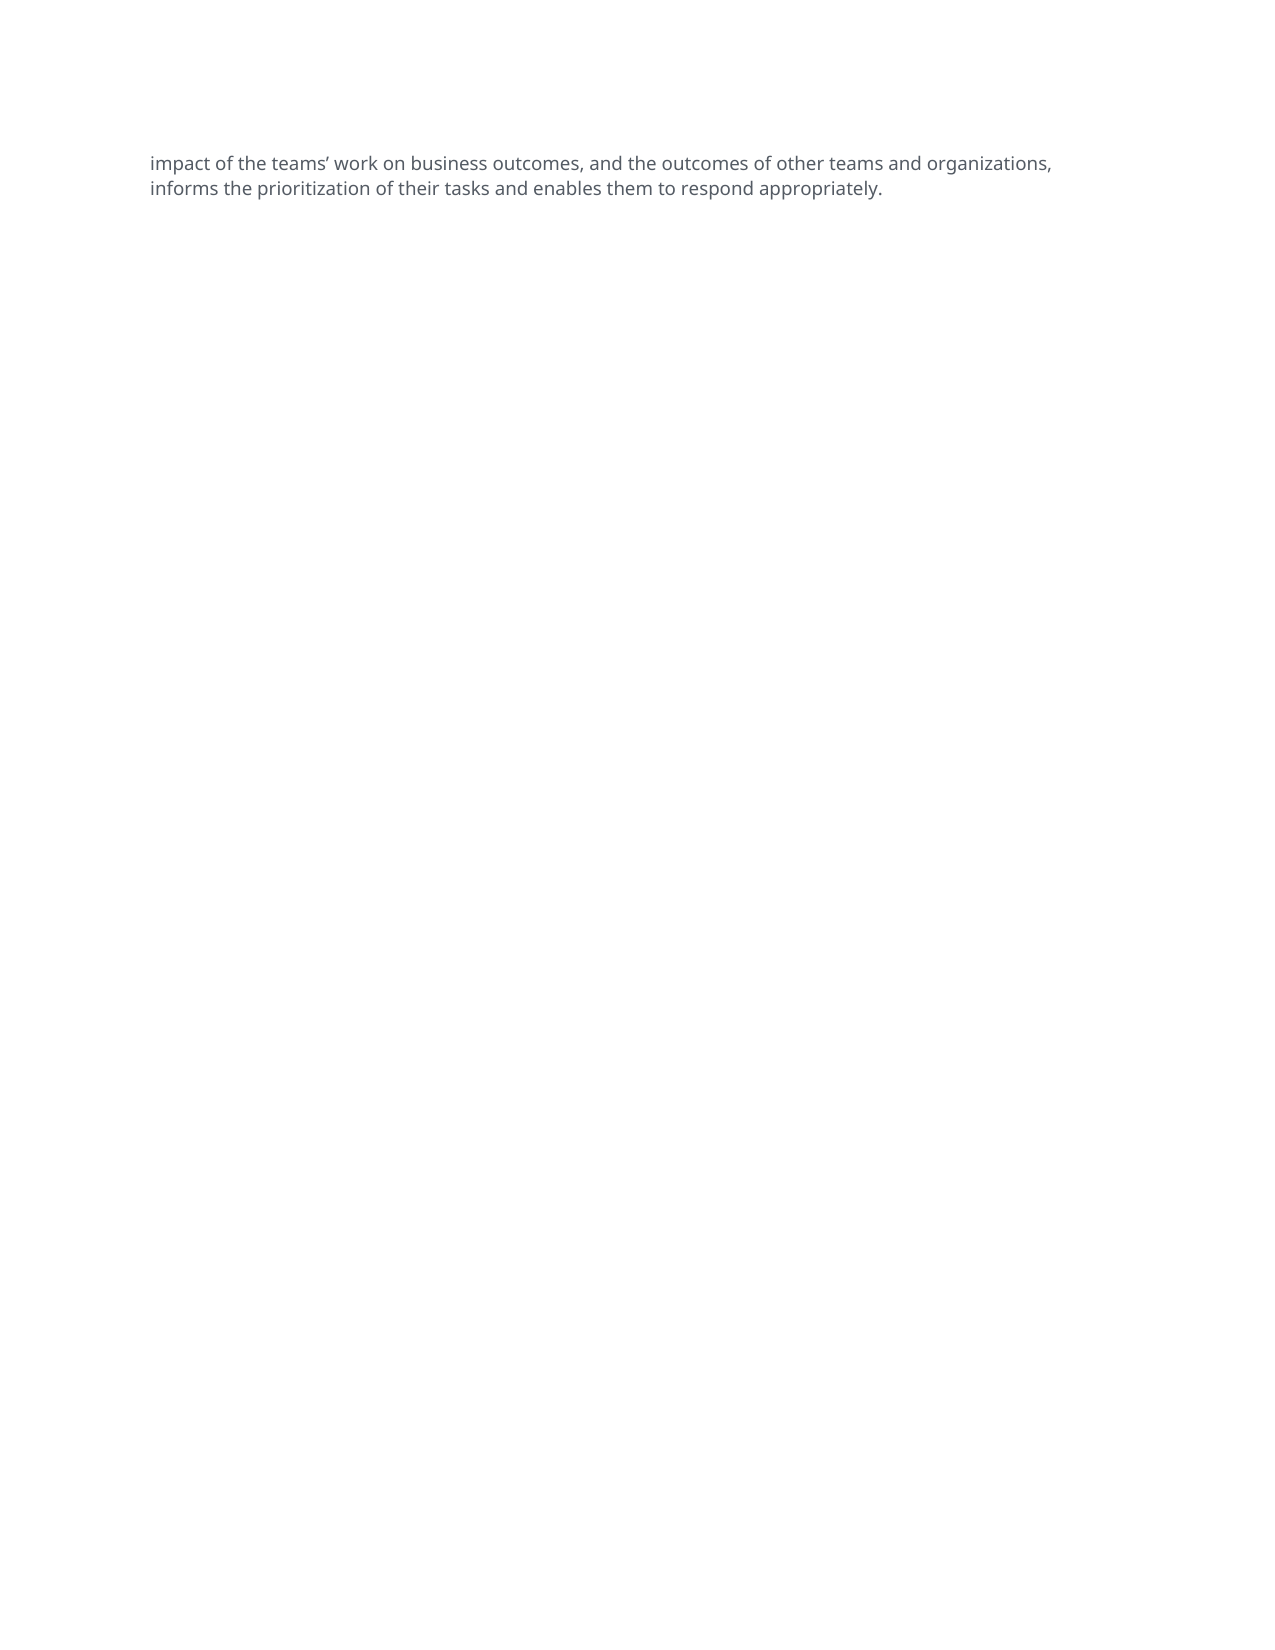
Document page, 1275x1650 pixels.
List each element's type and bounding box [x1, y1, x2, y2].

subtitle [150, 150, 1125, 201]
